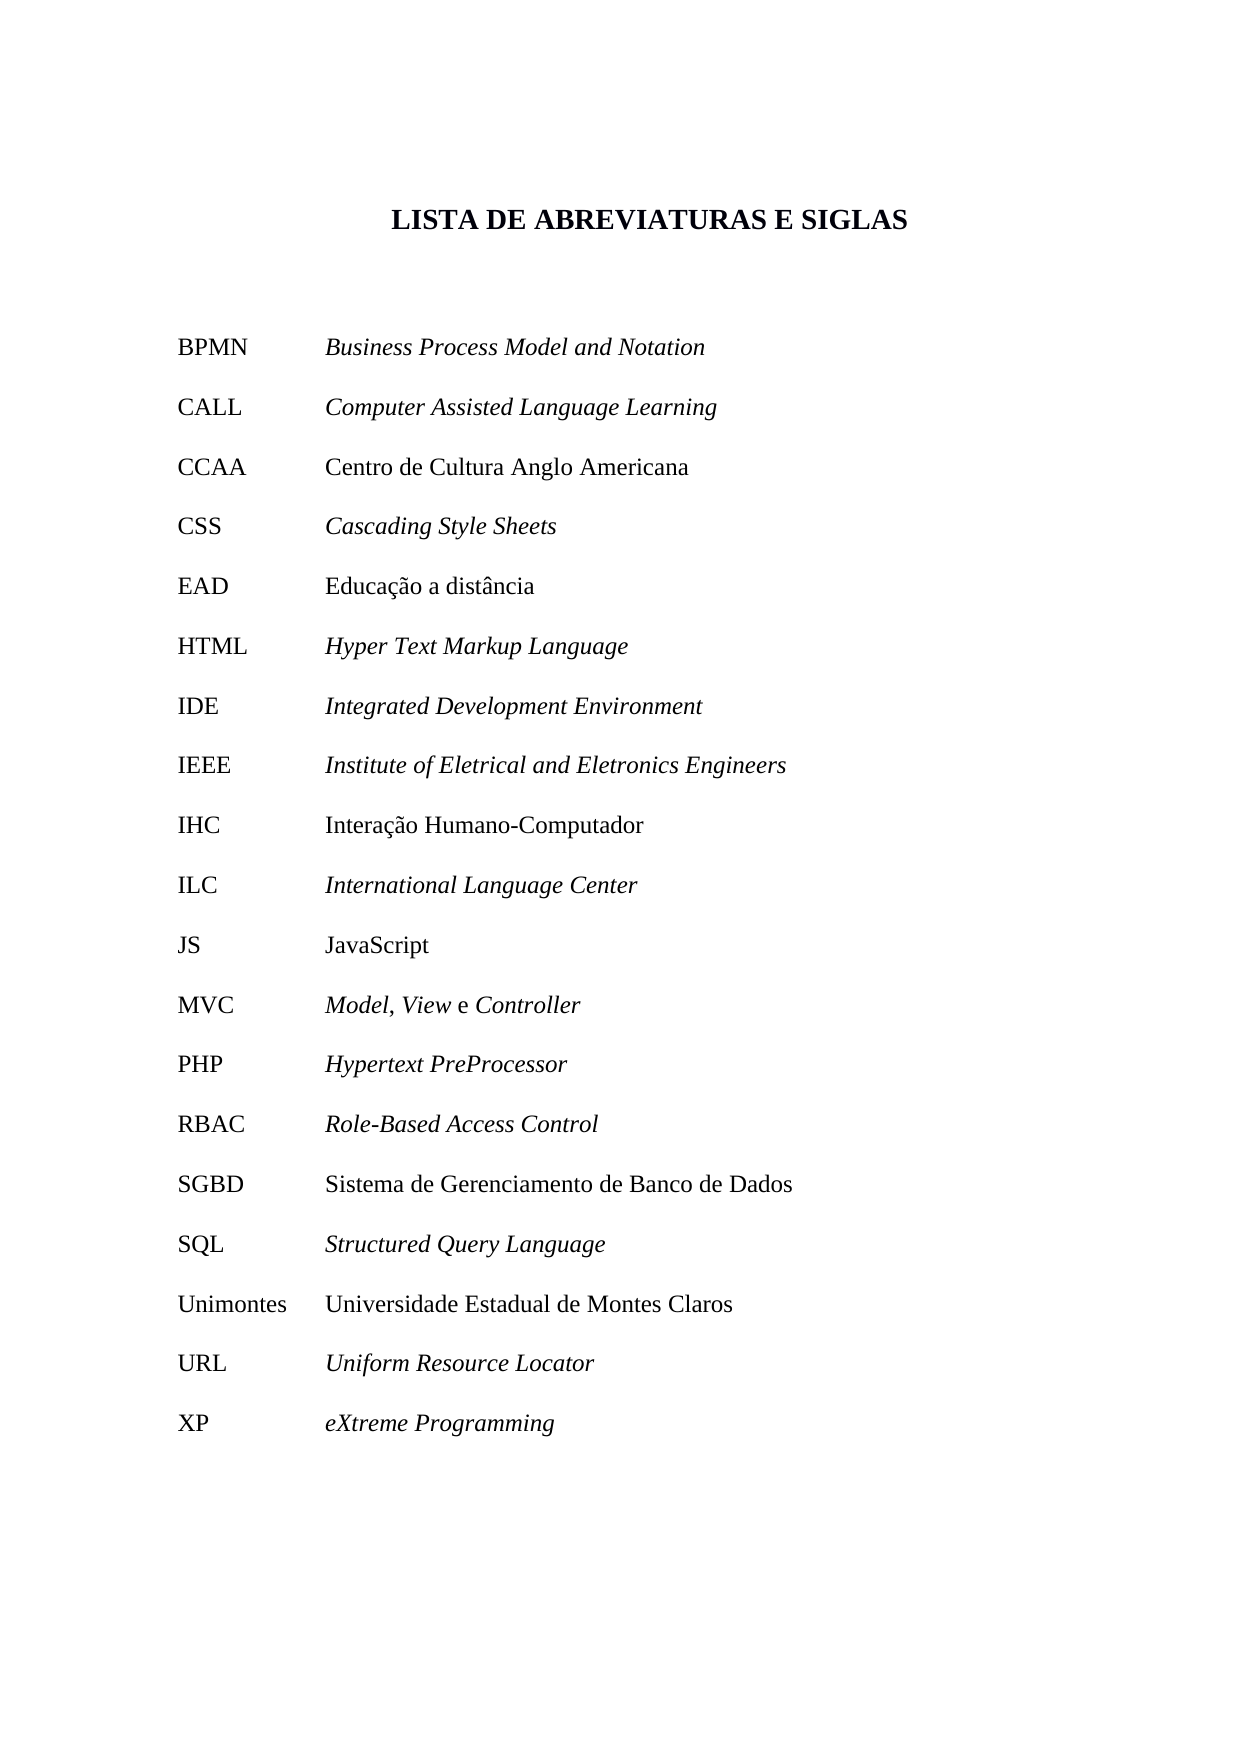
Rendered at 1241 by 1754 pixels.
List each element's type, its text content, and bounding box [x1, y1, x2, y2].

text ILC International Language Center [177, 870, 1122, 899]
text CALL Computer Assisted Language Learning [177, 392, 1122, 421]
text CCAA Centro de Cultura Anglo Americana [177, 452, 1122, 480]
text RBAC Role-Based Access Control [177, 1109, 1122, 1138]
text IHC Interação Humano-Computador [177, 810, 1122, 839]
text Unimontes Universidade Estadual de Montes Claros [177, 1289, 1122, 1317]
text XP eXtreme Programming [177, 1408, 1122, 1437]
text BPMN Business Process Model and Notation [177, 332, 1122, 361]
text URL Uniform Resource Locator [177, 1348, 1122, 1377]
text JS JavaScript [177, 930, 1122, 959]
text CSS Cascading Style Sheets [177, 511, 1122, 540]
text SGBD Sistema de Gerenciamento de Banco de Dados [177, 1169, 1122, 1198]
text IDE Integrated Development Environment [177, 691, 1122, 719]
text EAD Educação a distância [177, 571, 1122, 600]
text PHP Hypertext PreProcessor [177, 1049, 1122, 1078]
text IEEE Institute of Eletrical and Eletronics Engineers [177, 751, 1122, 779]
text HTML Hyper Text Markup Language [177, 631, 1122, 660]
text MVC Model, View e Controller [177, 990, 1122, 1018]
subtitle LISTA DE ABREVIATURAS E SIGLAS [177, 202, 1122, 236]
text SQL Structured Query Language [177, 1229, 1122, 1258]
